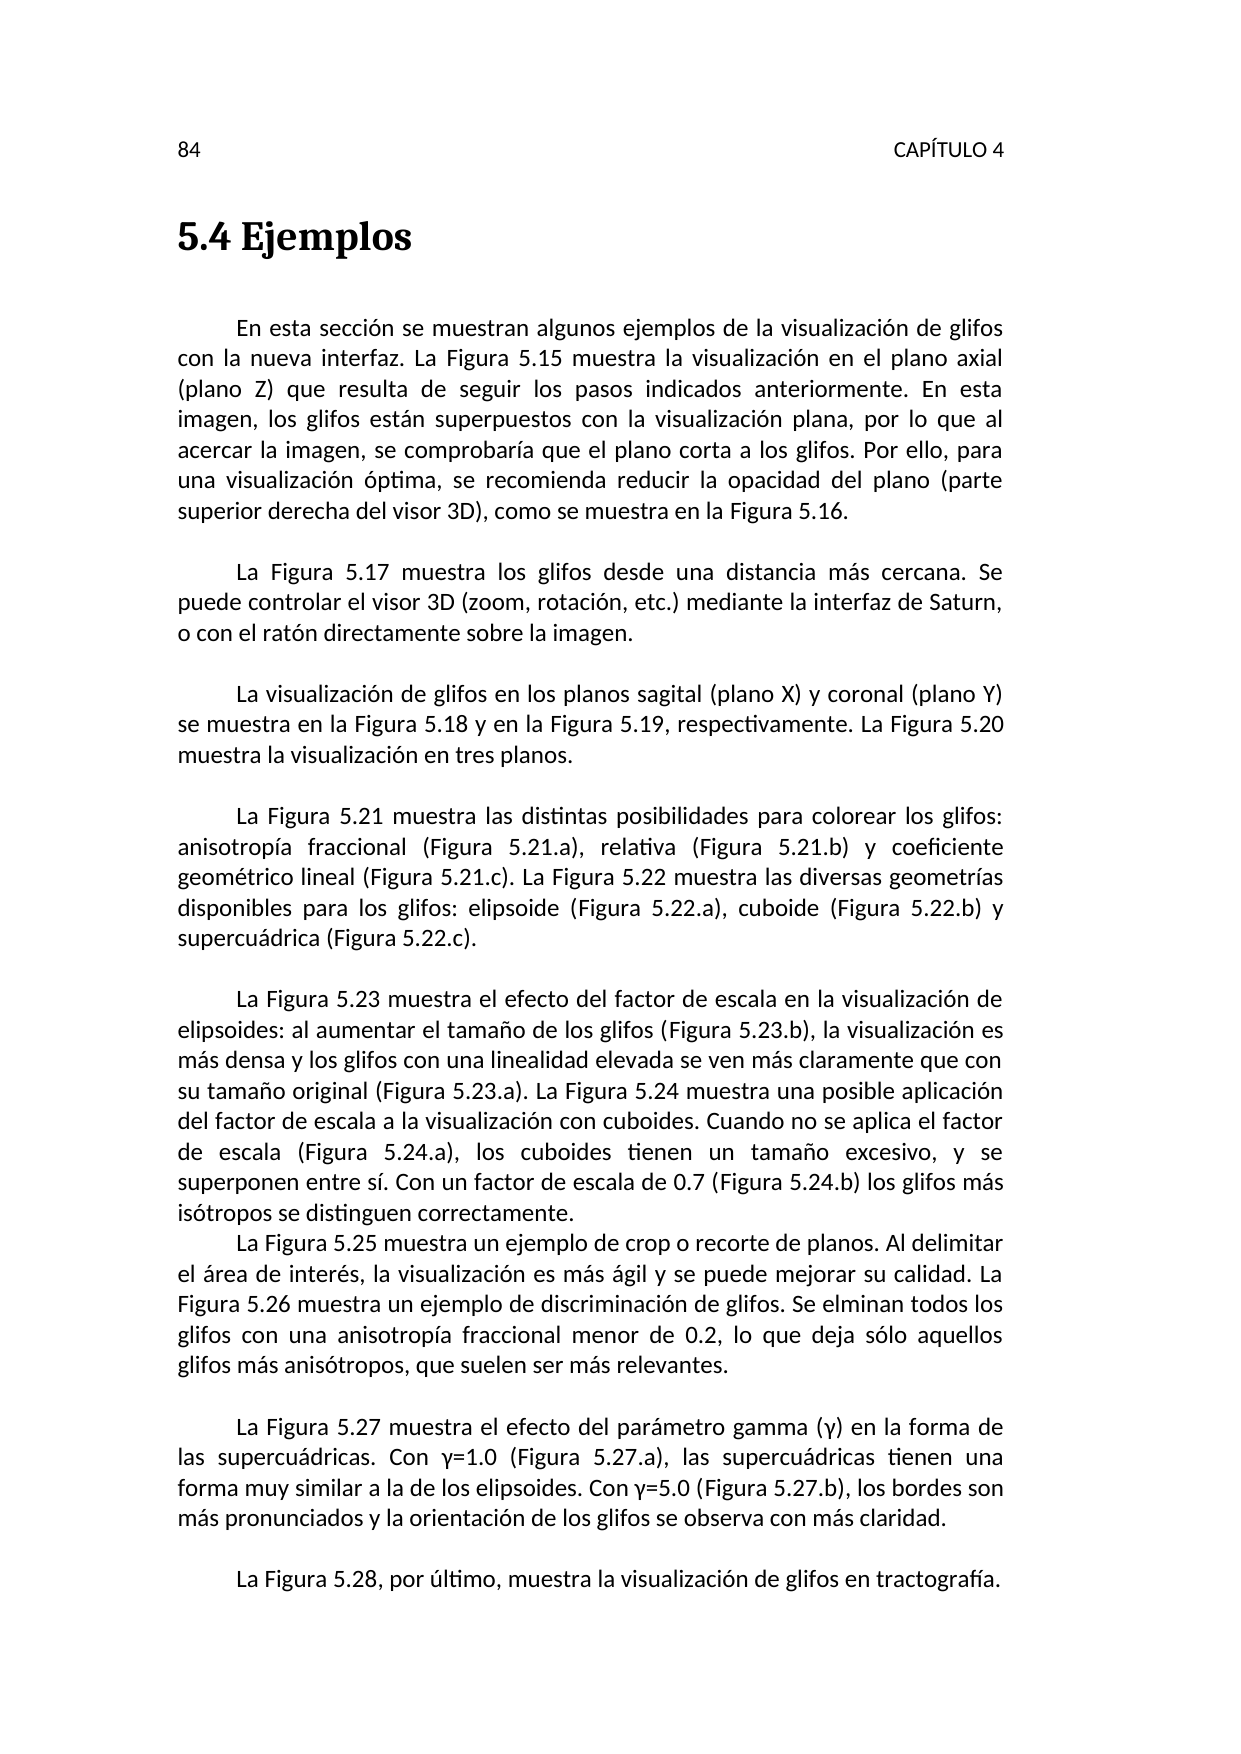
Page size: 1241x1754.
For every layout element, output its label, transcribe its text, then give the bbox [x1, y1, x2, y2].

subtitle Ejemplos [177, 213, 1004, 261]
